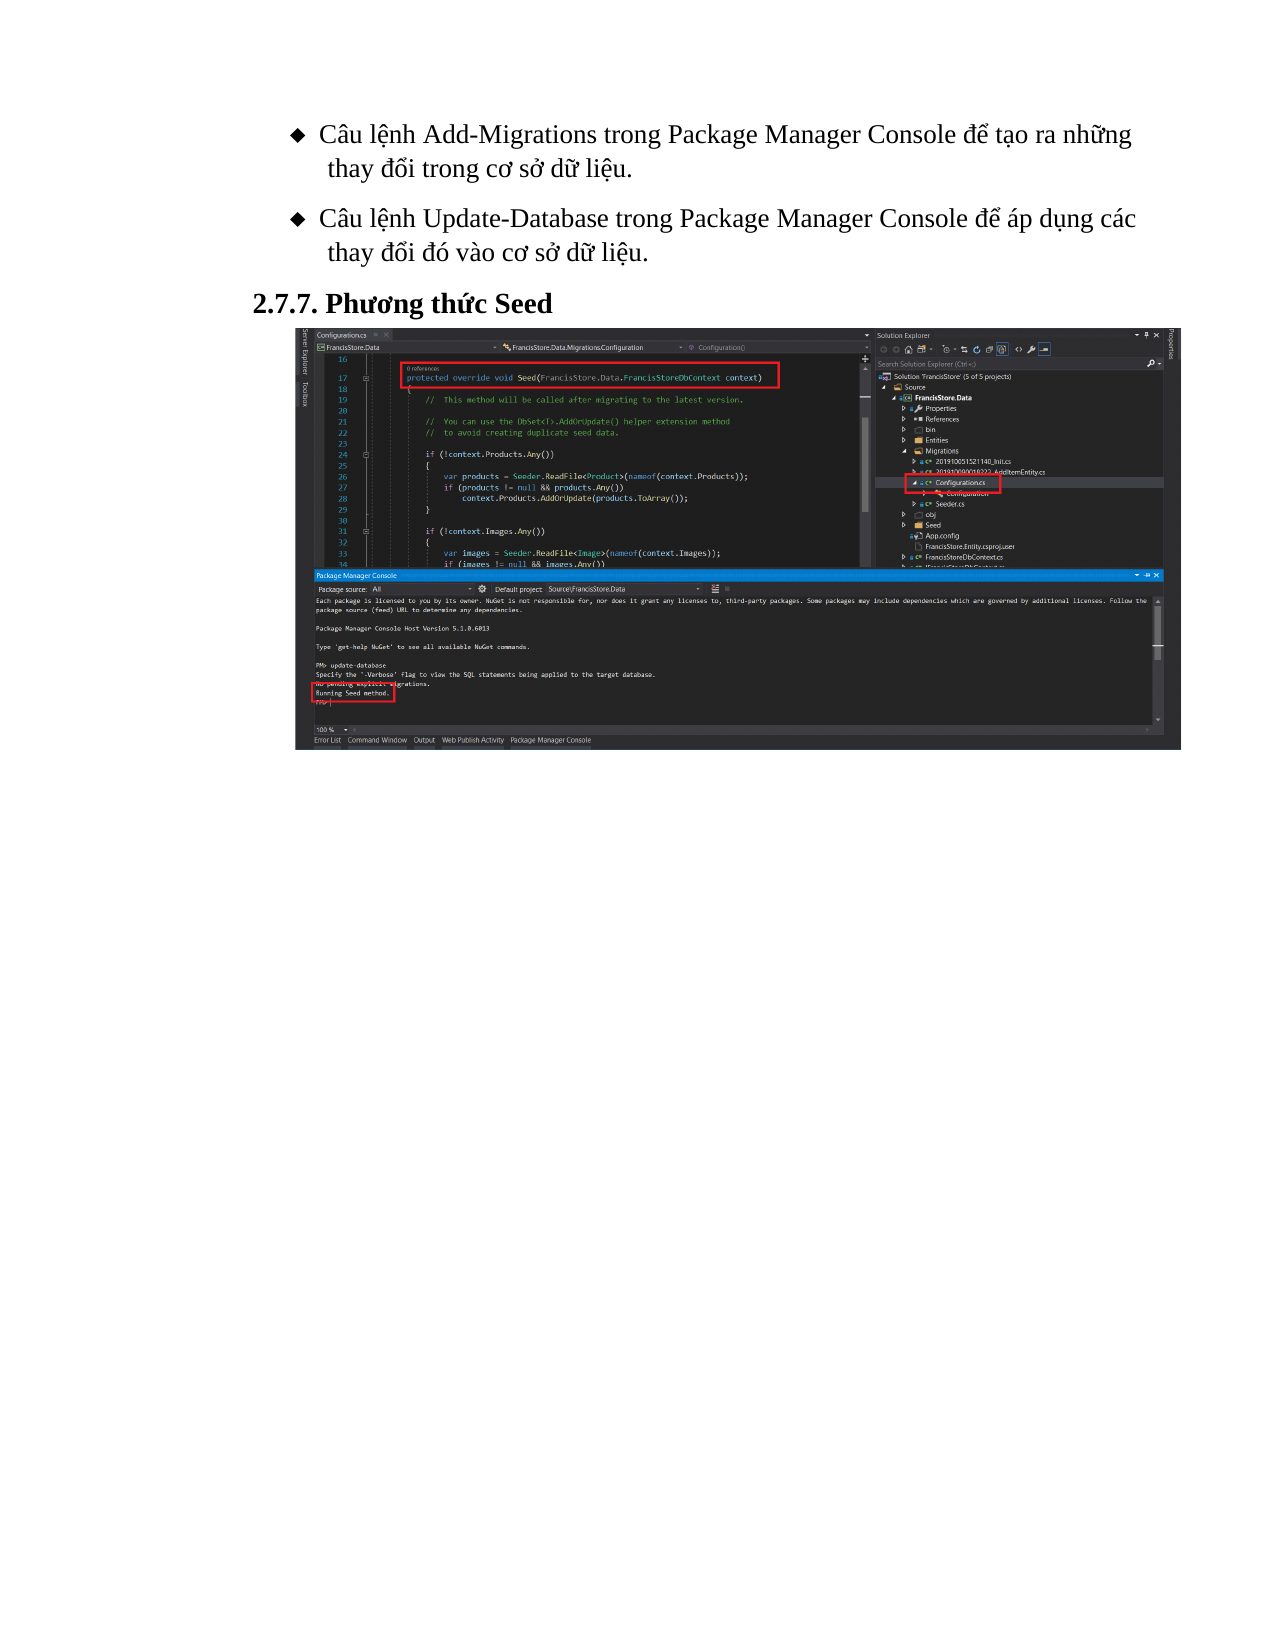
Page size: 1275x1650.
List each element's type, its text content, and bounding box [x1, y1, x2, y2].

subtitle Phương thức Seed [252, 286, 1157, 319]
subtitle Câu lệnh Add-Migrations trong Package Manager Console để tạo ra những thay đổi trong cơ sở dữ liệu. [290, 118, 1157, 183]
subtitle Câu lệnh Update-Database trong Package Manager Console để áp dụng các thay đổi đó vào cơ sở dữ liệu. [290, 202, 1157, 267]
picture [295, 328, 1182, 750]
